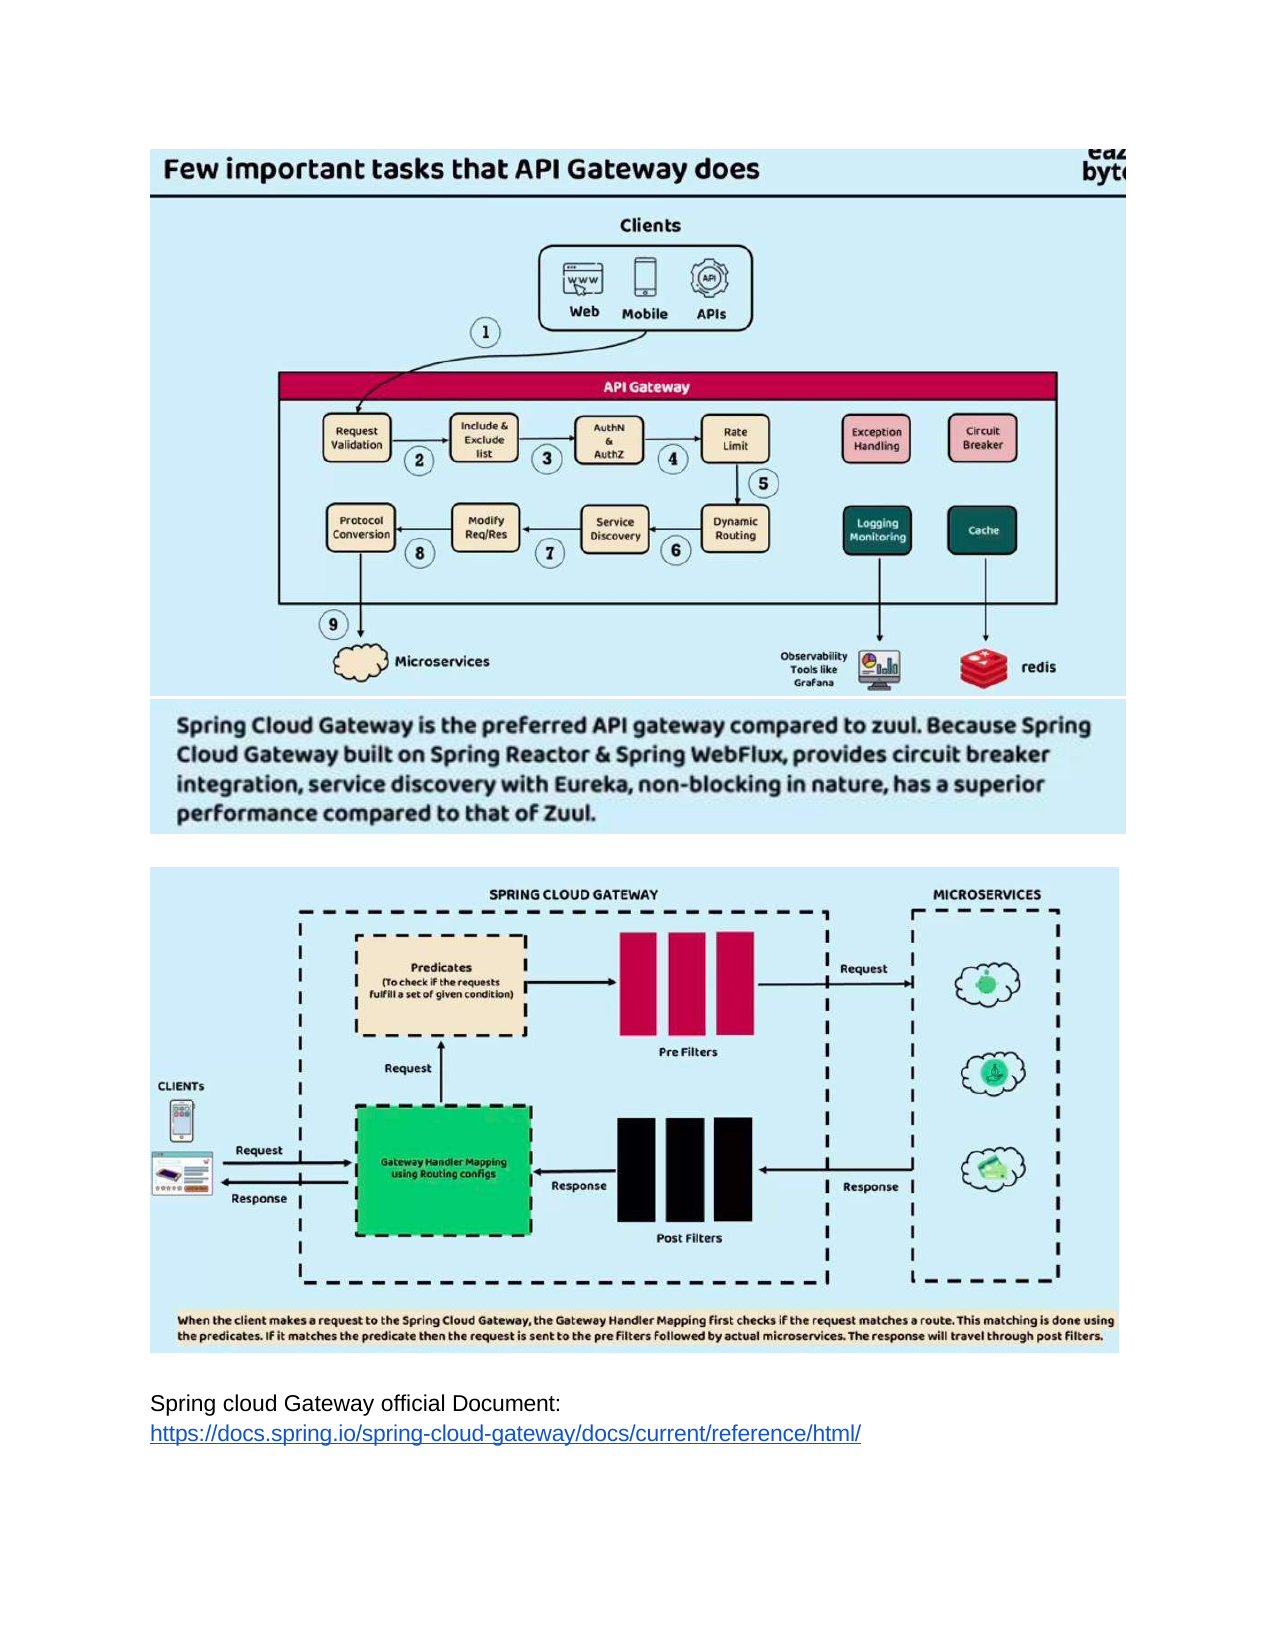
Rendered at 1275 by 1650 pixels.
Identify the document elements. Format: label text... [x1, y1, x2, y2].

text https://docs.spring.io/spring-cloud-gateway/docs/current/reference/html/ [150, 1420, 1135, 1446]
picture [150, 699, 1126, 834]
picture [150, 867, 1120, 1353]
text Spring cloud Gateway official Document: [150, 1390, 1135, 1416]
picture [150, 149, 1126, 696]
